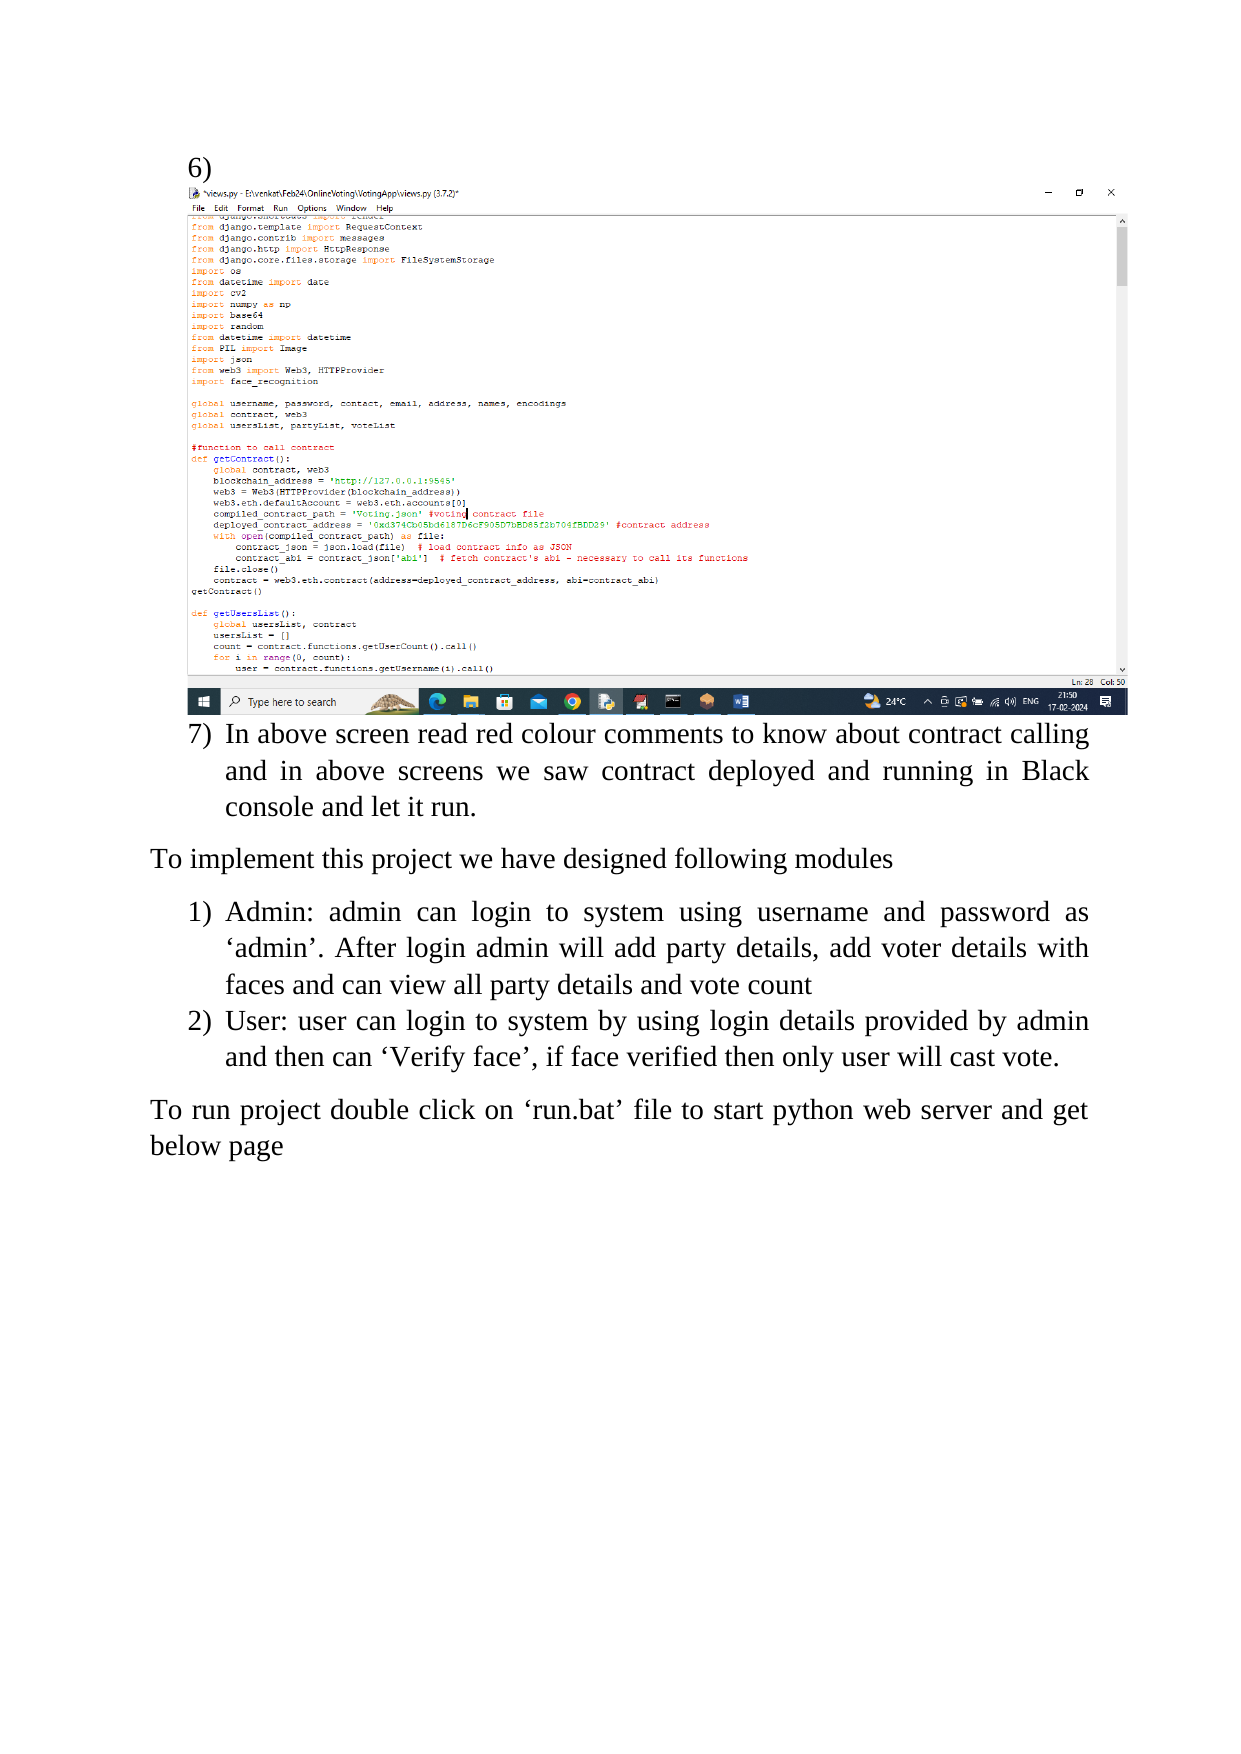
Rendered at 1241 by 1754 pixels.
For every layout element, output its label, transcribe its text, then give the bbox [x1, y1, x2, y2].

list Admin: admin can login to system using username and password as ‘admin’. After login admin will add party details, add voter details with faces and can view all party details and vote count [187, 894, 1090, 1000]
text To run project double click on ‘run.bat’ file to start python web server and get below page [150, 1092, 1090, 1162]
list In above screen read red colour comments to know about contract calling and in above screens we saw contract deployed and running in Black console and let it run. [187, 717, 1090, 822]
text To implement this project we have designed following modules [150, 842, 1090, 875]
picture [187, 185, 1128, 715]
list User: user can login to system by using login details provided by admin and then can ‘Verify face’, if face verified then only user will cast vote. [187, 1003, 1090, 1073]
